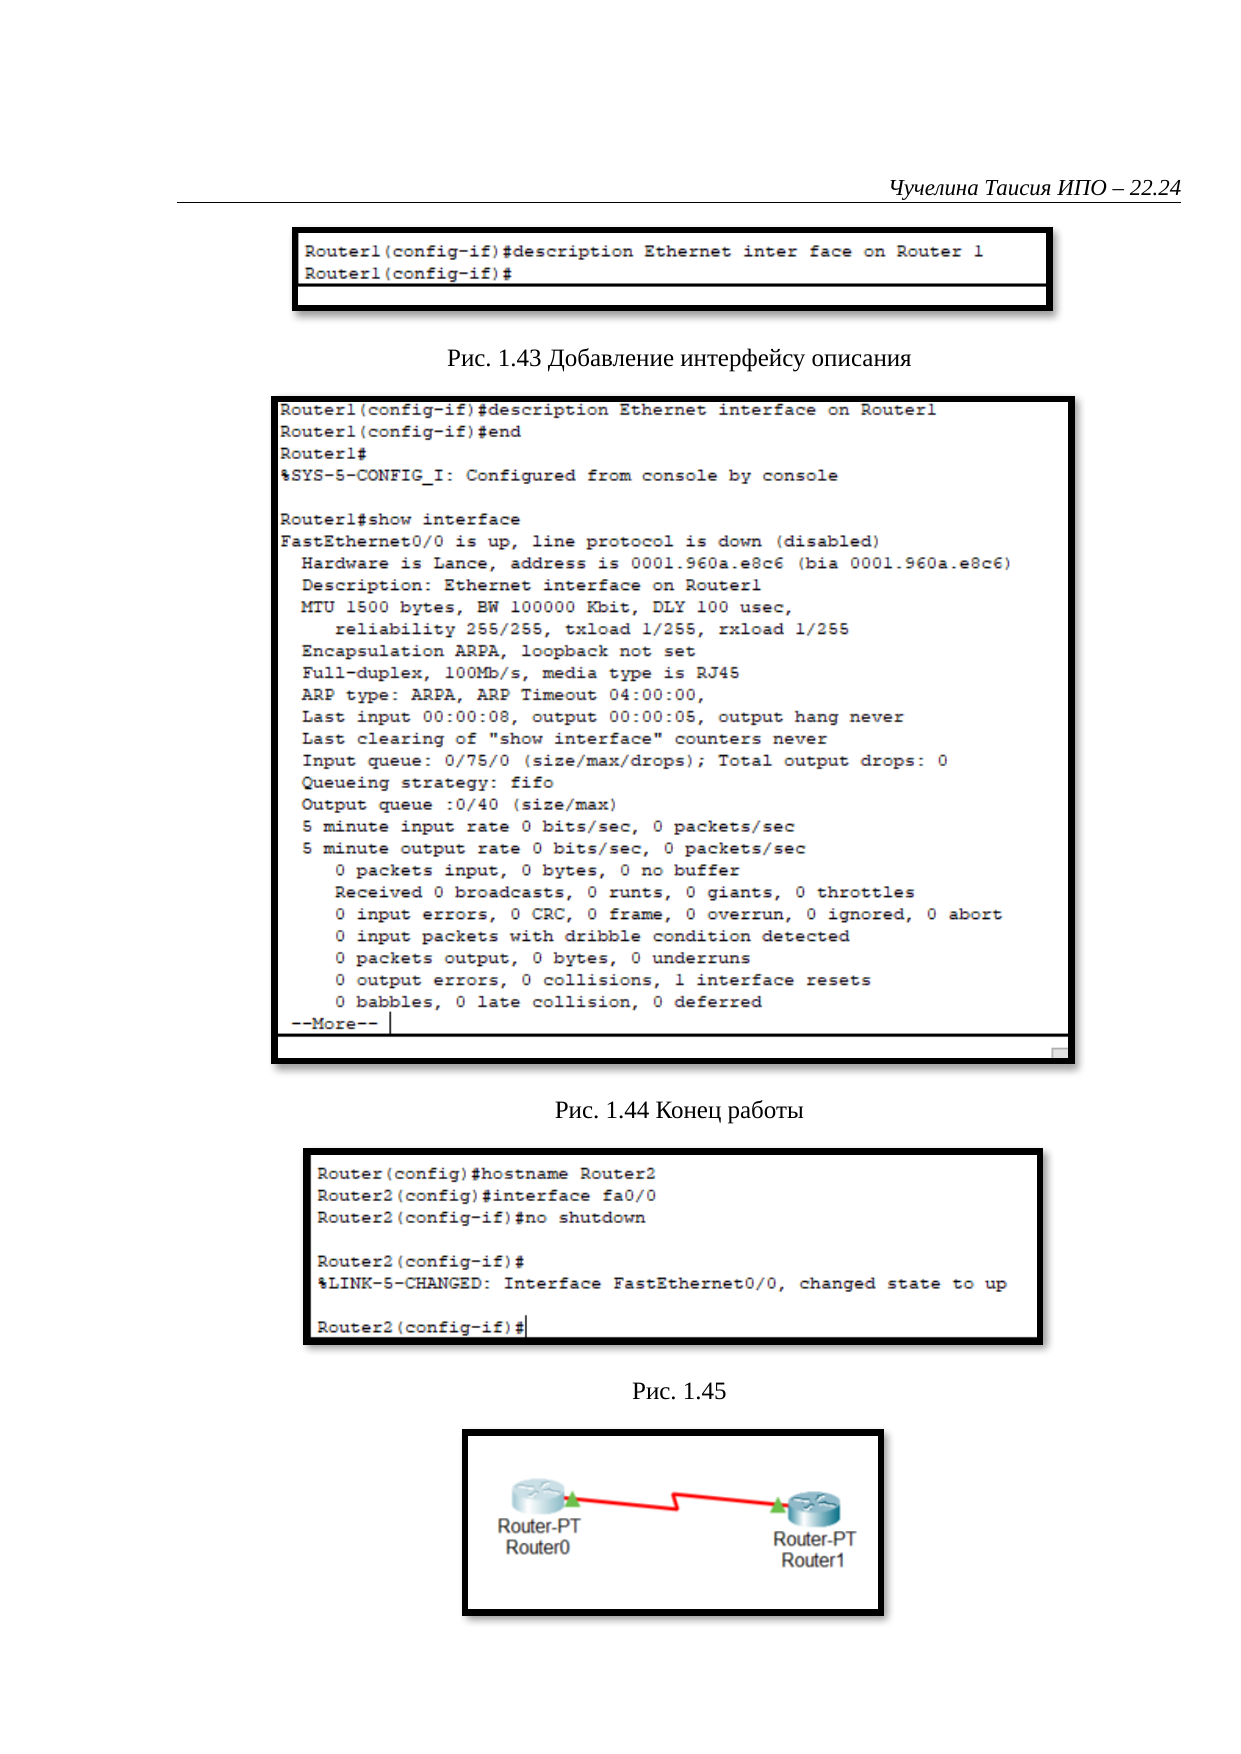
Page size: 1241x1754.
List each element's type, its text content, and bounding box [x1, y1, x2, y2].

picture [298, 233, 1046, 305]
text Рис. 1.43 Добавление интерфейсу описания [177, 343, 1181, 371]
text Рис. 1.45 [177, 1376, 1181, 1405]
text Чучелина Таисия ИПО – 22.24 [177, 174, 1181, 202]
picture [278, 402, 1068, 1058]
text Рис. 1.44 Конец работы [177, 1096, 1181, 1124]
picture [309, 1155, 1037, 1339]
picture [468, 1436, 878, 1609]
